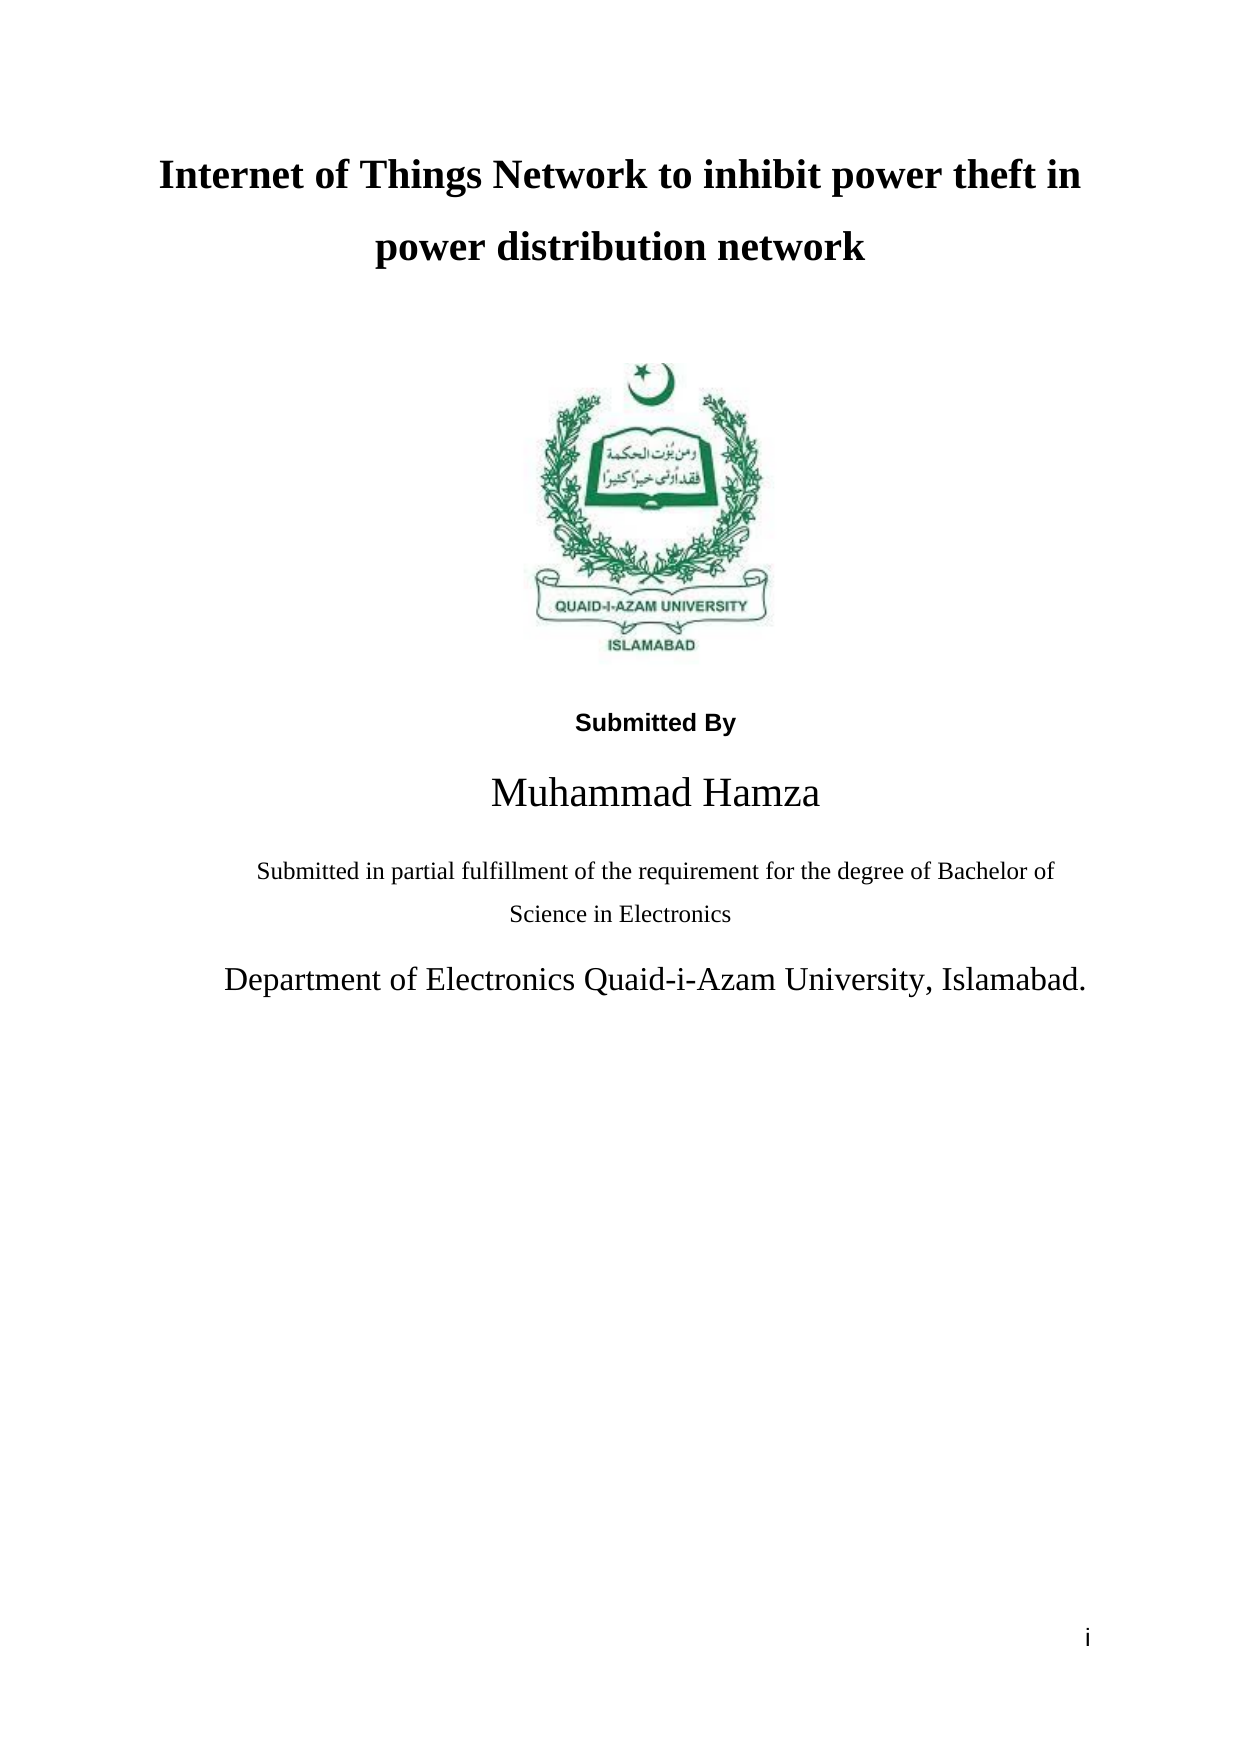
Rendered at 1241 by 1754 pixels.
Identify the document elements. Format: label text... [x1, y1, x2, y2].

text Internet of Things Network to inhibit power theft in power distribution network [150, 150, 1090, 270]
text Department of Electronics Quaid-i-Azam University, Islamabad. [150, 959, 1090, 997]
picture [499, 363, 812, 677]
text Submitted By [150, 707, 1090, 736]
text Muhammad Hamza [150, 767, 1090, 815]
text Submitted in partial fulfillment of the requirement for the degree of Bachelor of Science in Electronics [150, 856, 1090, 928]
